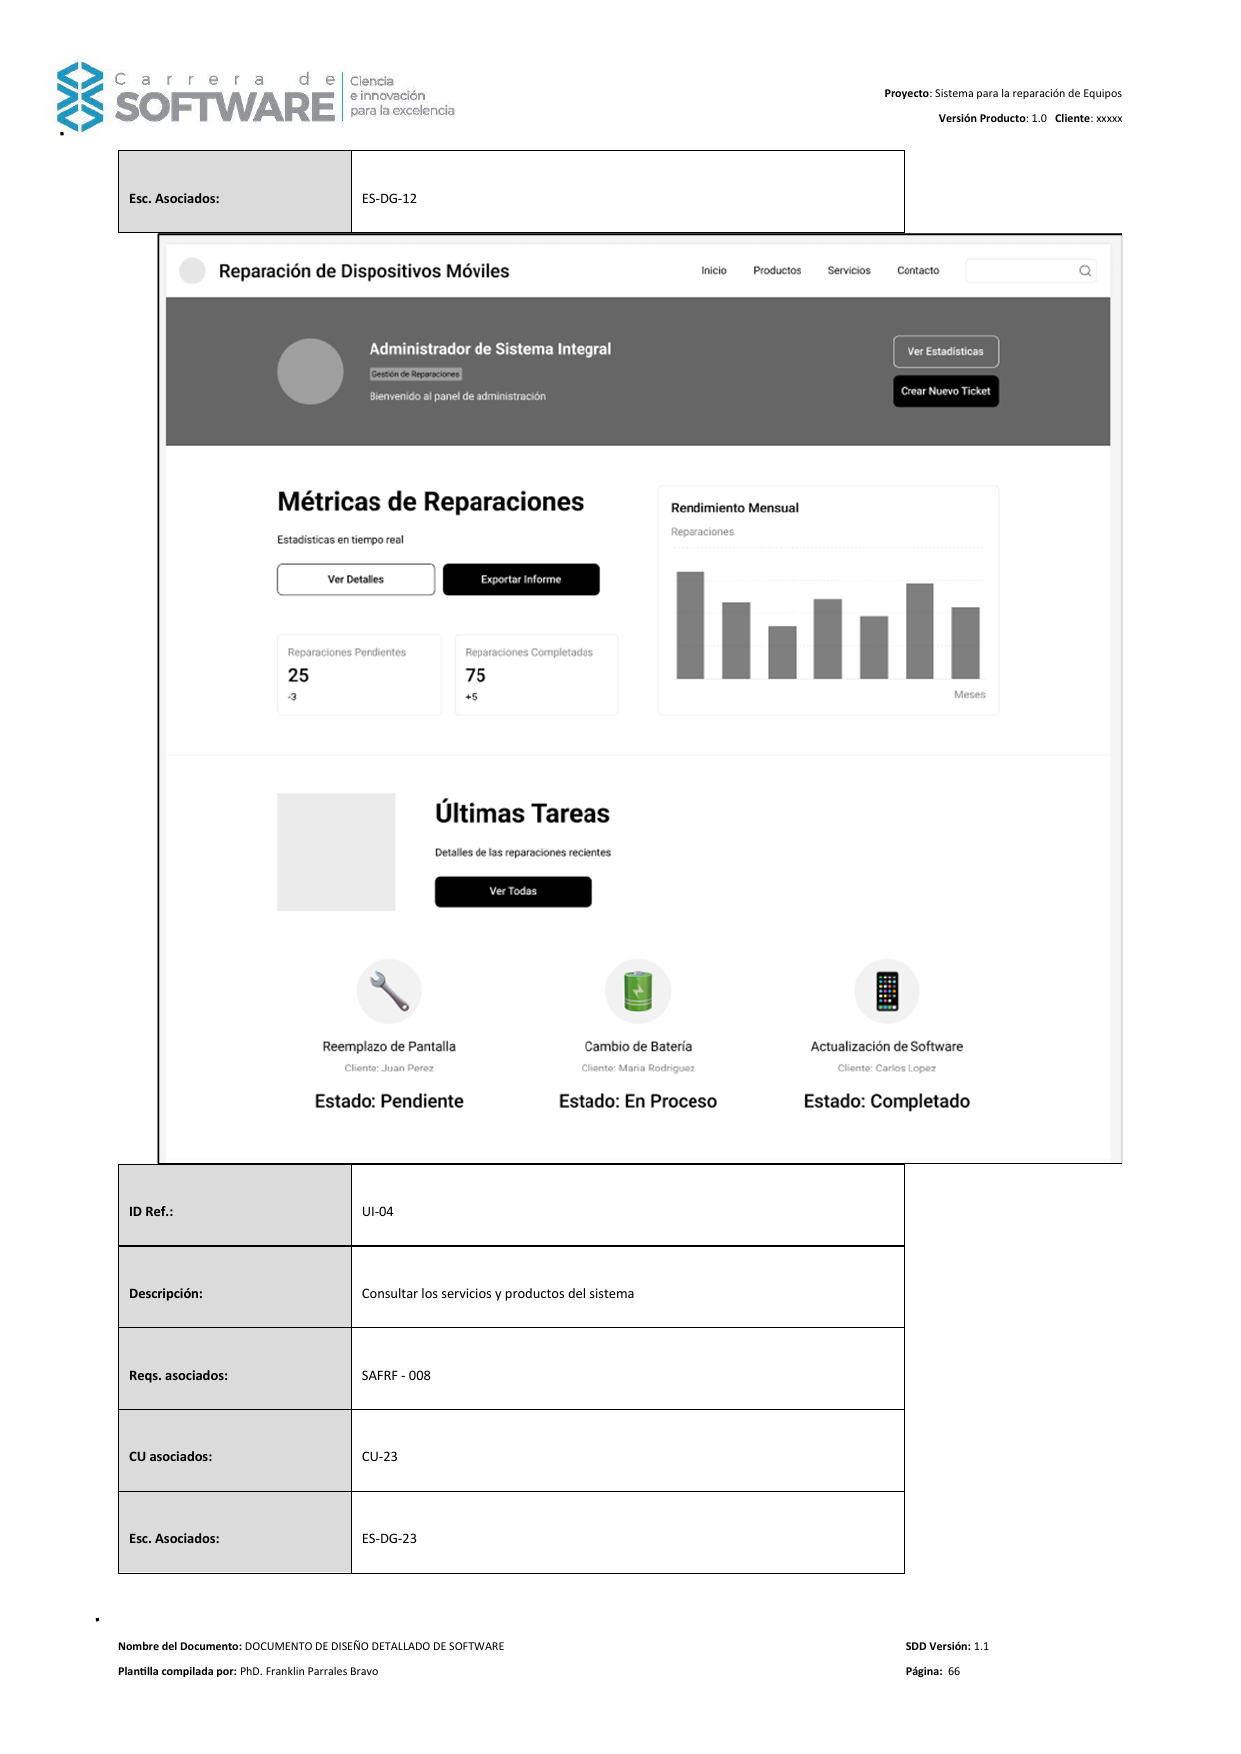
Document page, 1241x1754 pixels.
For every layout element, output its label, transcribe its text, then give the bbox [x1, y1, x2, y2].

table_cell CU asociados: [119, 1410, 351, 1491]
table_cell Consultar los servicios y productos del sistema [352, 1247, 904, 1327]
picture [46, 46, 461, 154]
table_cell Descripción: [119, 1247, 351, 1327]
table_cell Reqs. asociados: [119, 1328, 351, 1409]
table_cell Esc. Asociados: [119, 151, 351, 232]
table_cell ES-DG-12 [352, 151, 904, 232]
table_cell SAFRF - 008 [352, 1328, 904, 1409]
table_cell Esc. Asociados: [119, 1492, 351, 1572]
table_cell ES-DG-23 [352, 1492, 904, 1572]
table_header UI-04 [352, 1165, 904, 1245]
table_cell CU-23 [352, 1410, 904, 1491]
table_header ID Ref.: [119, 1165, 351, 1245]
picture [157, 233, 1123, 1164]
